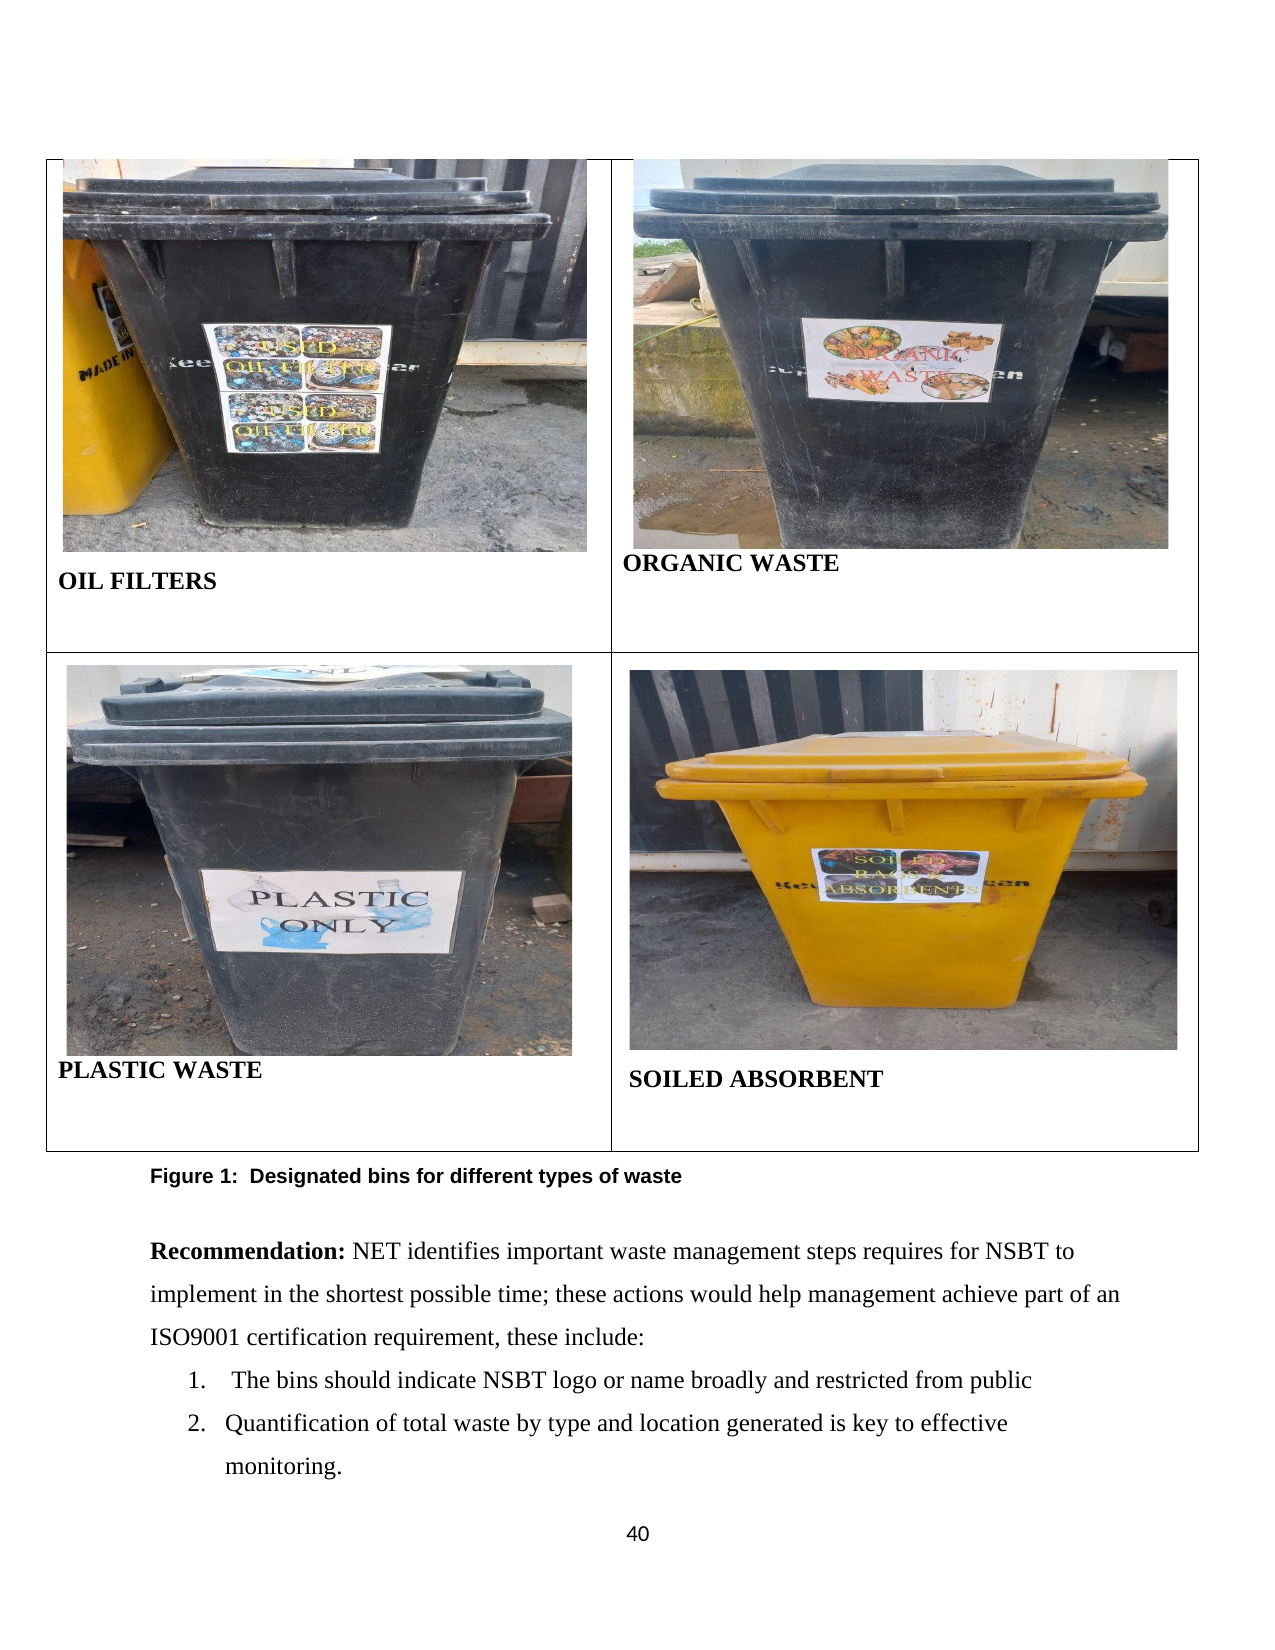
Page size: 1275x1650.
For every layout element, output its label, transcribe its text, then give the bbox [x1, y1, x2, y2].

table_header OIL FILTERS [47, 160, 611, 652]
list The bins should indicate NSBT logo or name broadly and restricted from public [187, 1365, 1125, 1394]
table_header ORGANIC WASTE [612, 160, 1198, 652]
list Quantification of total waste by type and location generated is key to effective monitoring. [187, 1408, 1125, 1480]
picture [629, 670, 1178, 1050]
text Recommendation: NET identifies important waste management steps requires for NSBT to implement in the shortest possible time; these actions would help management achieve part of an ISO9001 certification requirement, these include: [150, 1236, 1125, 1351]
picture [62, 159, 587, 552]
picture [66, 665, 573, 1056]
table_cell SOILED ABSORBENT [612, 653, 1198, 1151]
picture [633, 159, 1169, 549]
table_cell PLASTIC WASTE [47, 653, 611, 1151]
